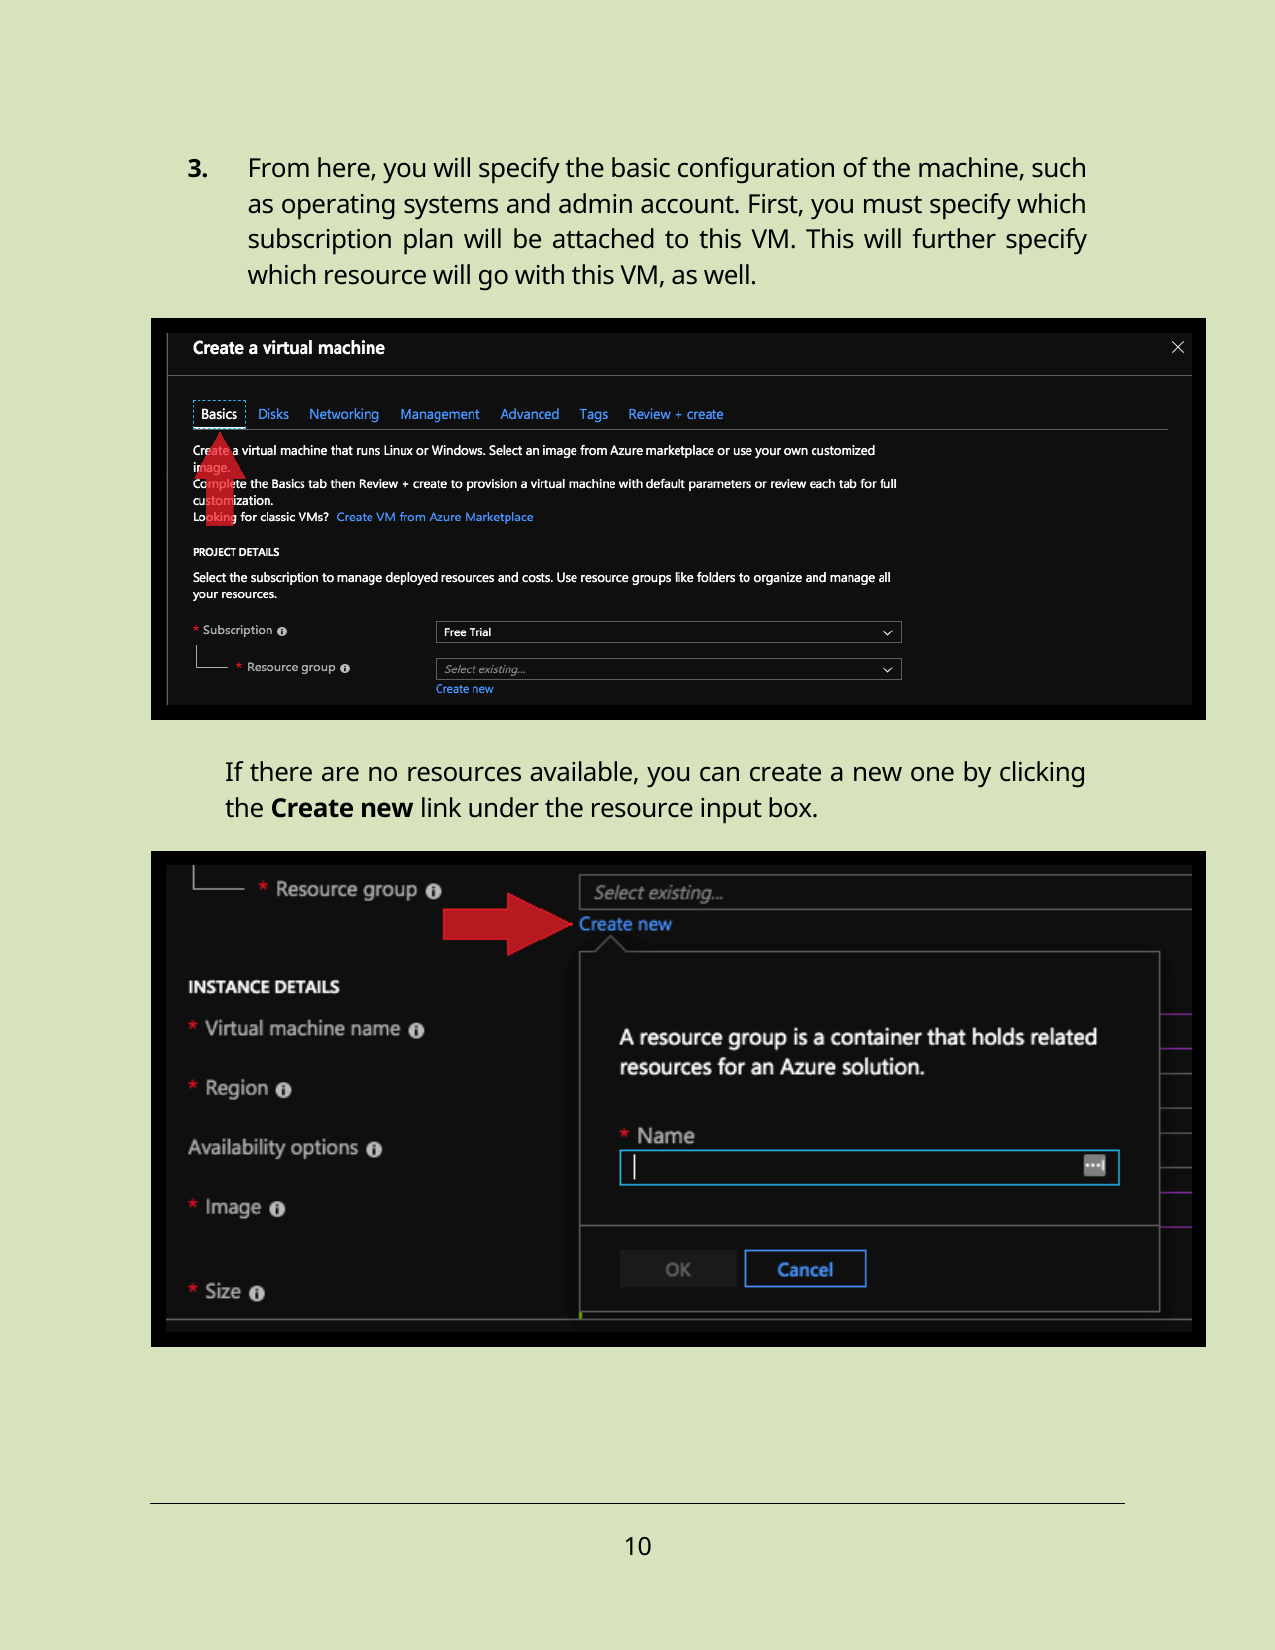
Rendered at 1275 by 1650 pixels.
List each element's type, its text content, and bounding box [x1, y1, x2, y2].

picture [166, 865, 1192, 1332]
list From here, you will specify the basic configuration of the machine, such as operating systems and admin account. First, you must specify which subscription plan will be attached to this VM. This will further specify which resource will go with this VM, as well. [187, 150, 1087, 292]
list If there are no resources available, you can create a new one by clicking the Create new link under the resource input box. [225, 754, 1087, 825]
picture [166, 333, 1192, 705]
